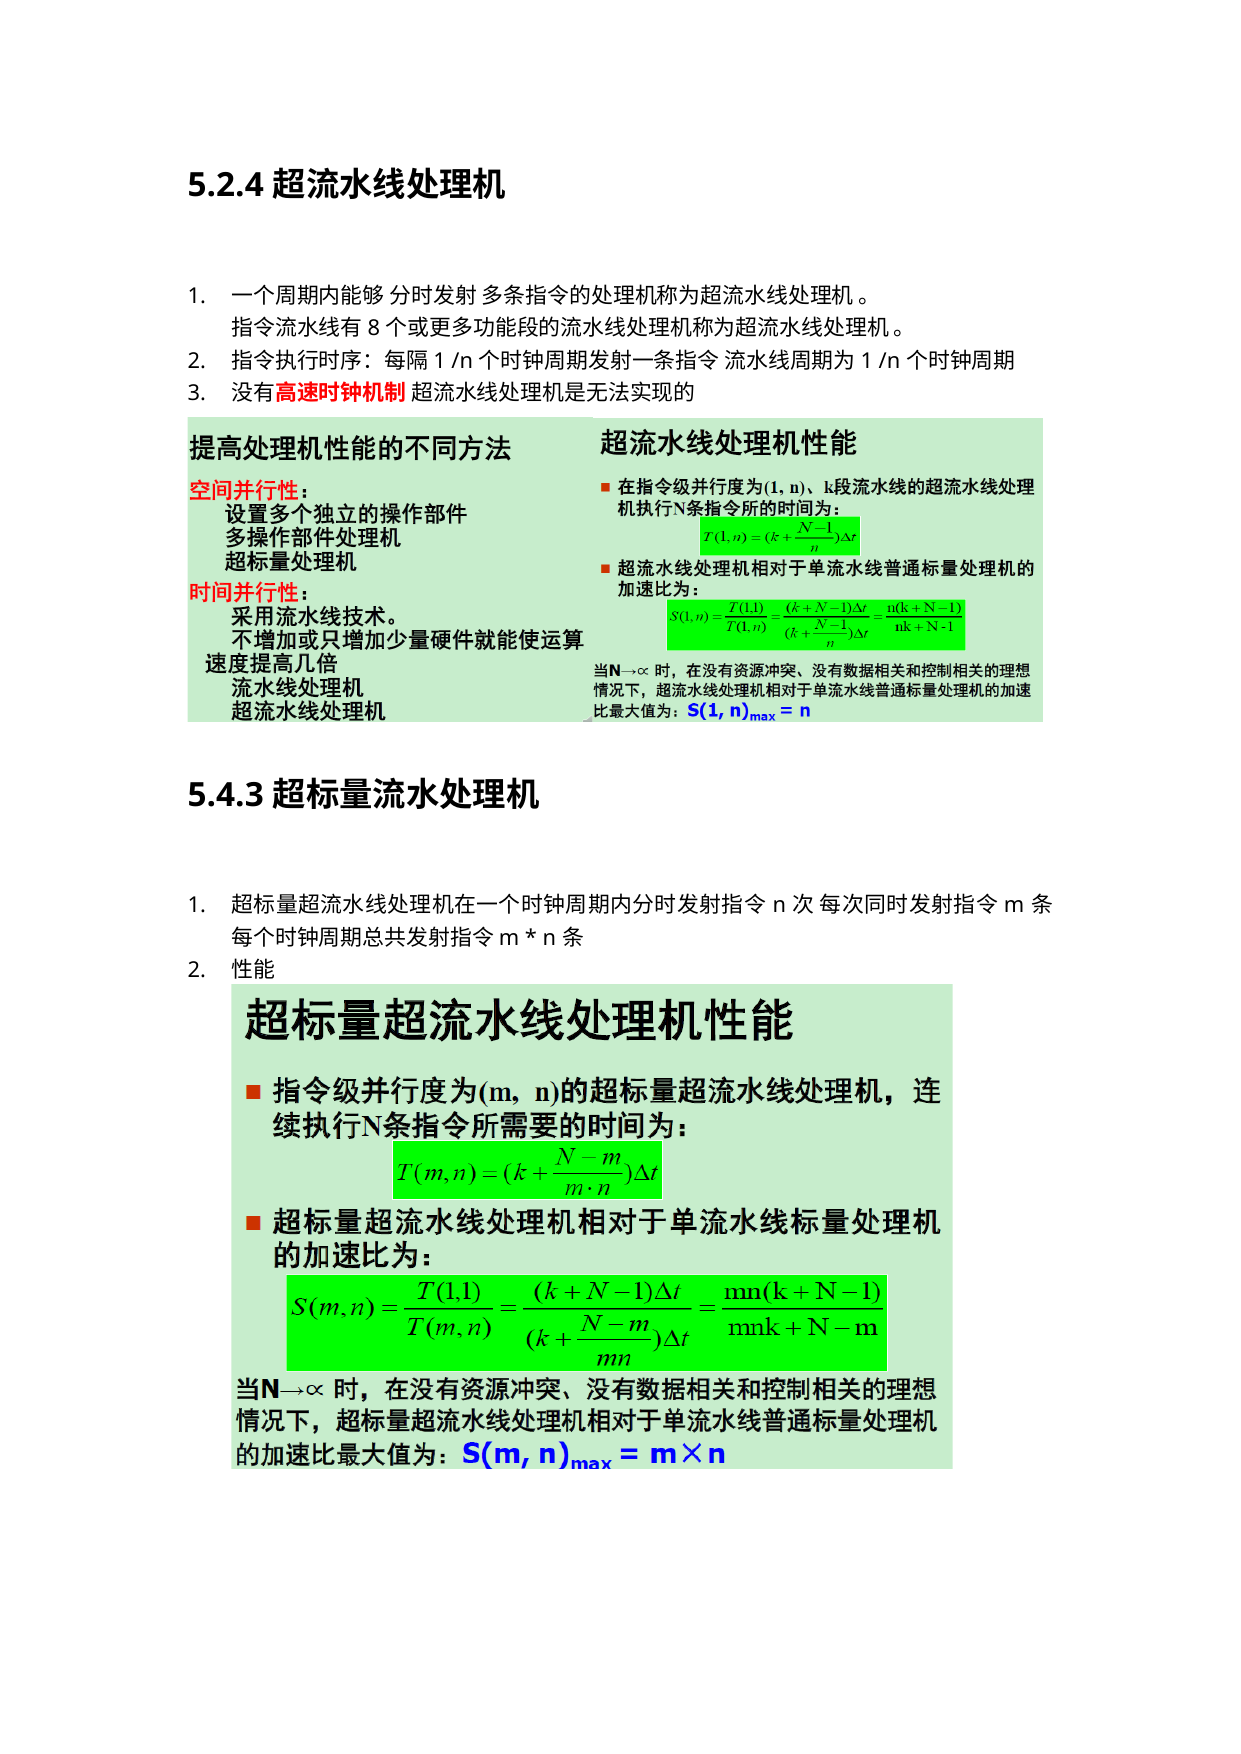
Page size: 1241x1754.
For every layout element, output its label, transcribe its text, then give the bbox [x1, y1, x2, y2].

list 没有高速时钟机制 超流水线处理机是无法实现的 [187, 375, 1053, 407]
subtitle 5.2.4 超流水线处理机 [187, 150, 1053, 215]
picture [187, 417, 1043, 722]
subtitle 5.4.3 超标量流水处理机 [187, 759, 1053, 824]
picture [231, 984, 953, 1469]
list 指令执行时序：每隔 1 /n 个时钟周期发射一条指令 流水线周期为 1 /n 个时钟周期 [187, 342, 1053, 375]
list 超标量超流水线处理机在一个时钟周期内分时发射指令 n 次 每次同时发射指令 m 条每个时钟周期总共发射指令 m * n 条 [187, 887, 1053, 952]
text 指令流水线有 8 个或更多功能段的流水线处理机称为超流水线处理机 。 [187, 310, 1053, 342]
list 性能 [187, 952, 1053, 984]
list 一个周期内能够 分时发射 多条指令的处理机称为超流水线处理机 。 [187, 277, 1053, 310]
